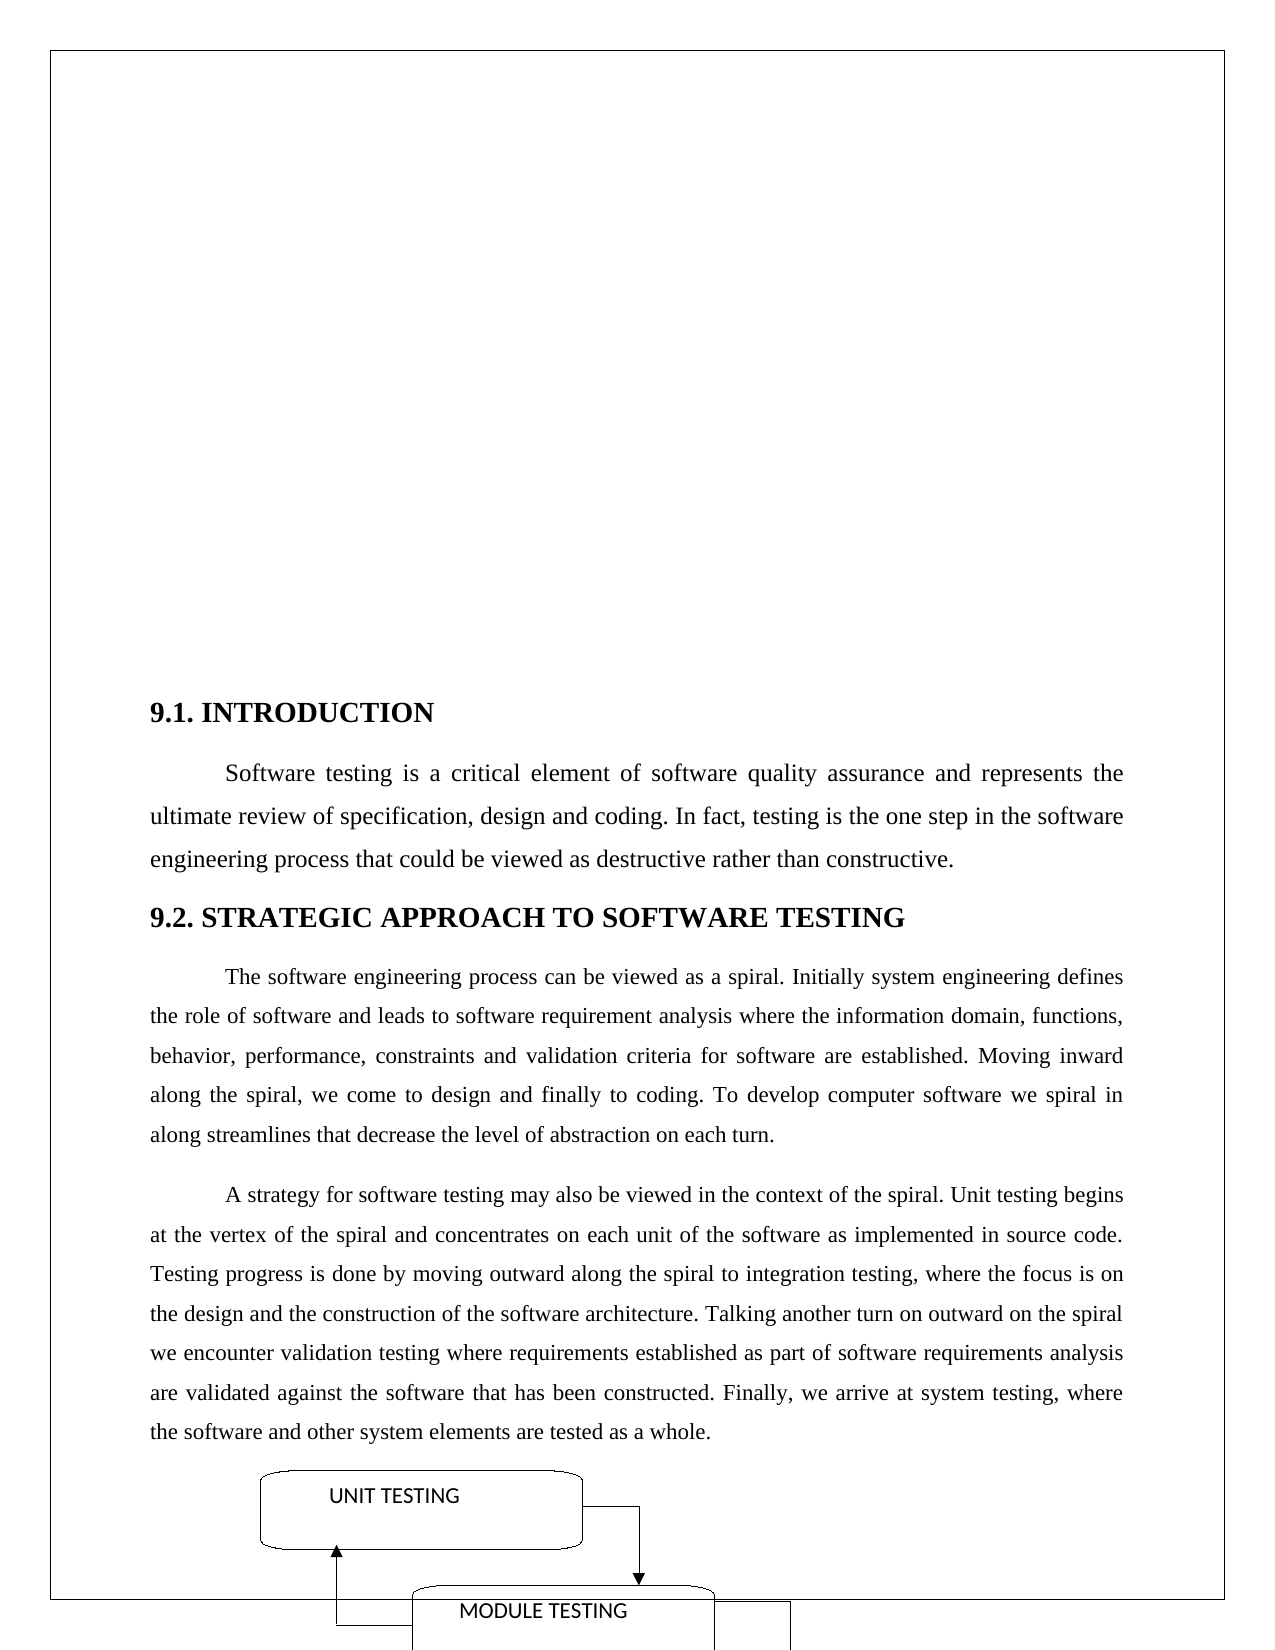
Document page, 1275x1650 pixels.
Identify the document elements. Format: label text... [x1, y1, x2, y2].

text A strategy for software testing may also be viewed in the context of the spiral. Unit testing begins at the vertex of the spiral and concentrates on each unit of the software as implemented in source code. Testing progress is done by moving outward along the spiral to integration testing, where the focus is on the design and the construction of the software architecture. Talking another turn on outward on the spiral we encounter validation testing where requirements established as part of software requirements analysis are validated against the software that has been constructed. Finally, we arrive at system testing, where the software and other system elements are tested as a whole. [150, 1181, 1125, 1444]
text 9.1. INTRODUCTION [150, 695, 1125, 729]
text 9.2. STRATEGIC APPROACH TO SOFTWARE TESTING [150, 900, 1125, 934]
text Software testing is a critical element of software quality assurance and represents the ultimate review of specification, design and coding. In fact, testing is the one step in the software engineering process that could be viewed as destructive rather than constructive. [150, 758, 1125, 873]
text The software engineering process can be viewed as a spiral. Initially system engineering defines the role of software and leads to software requirement analysis where the information domain, functions, behavior, performance, constraints and validation criteria for software are established. Moving inward along the spiral, we come to design and finally to coding. To develop computer software we spiral in along streamlines that decrease the level of abstraction on each turn. [150, 963, 1125, 1147]
